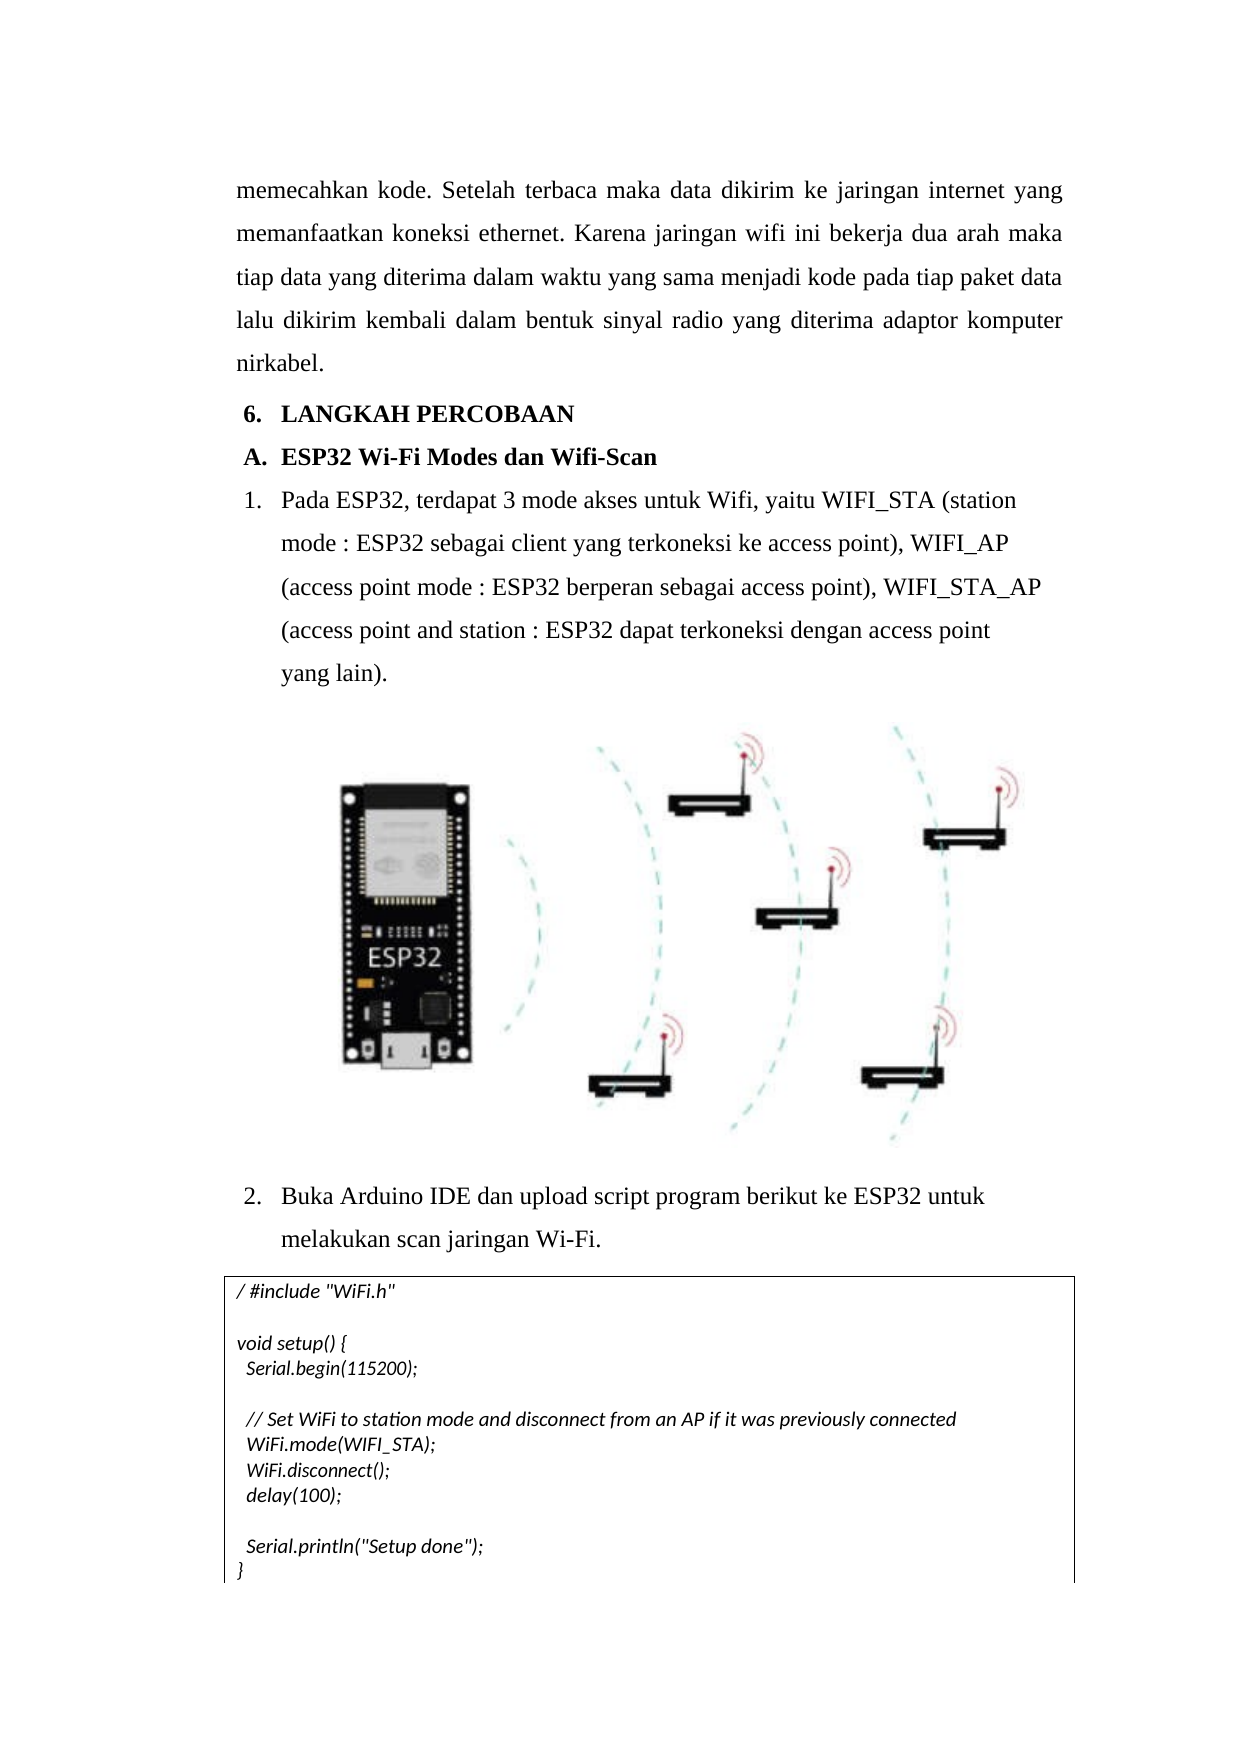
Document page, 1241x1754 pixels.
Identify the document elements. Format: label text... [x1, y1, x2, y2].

text memecahkan kode. Setelah terbaca maka data dikirim ke jaringan internet yang memanfaatkan koneksi ethernet. Karena jaringan wifi ini bekerja dua arah maka tiap data yang diterima dalam waktu yang sama menjadi kode pada tiap paket data lalu dikirim kembali dalam bentuk sinyal radio yang diterima adaptor komputer nirkabel. [236, 175, 1063, 377]
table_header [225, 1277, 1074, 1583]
picture [337, 722, 1025, 1148]
subtitle LANGKAH PERCOBAAN [243, 399, 1113, 428]
list ESP32 Wi-Fi Modes dan Wifi-Scan [243, 442, 1113, 471]
list Pada ESP32, terdapat 3 mode akses untuk Wifi, yaitu WIFI_STA (station mode : ESP32 sebagai client yang terkoneksi ke access point), WIFI_AP (access point mode : ESP32 berperan sebagai access point), WIFI_STA_AP (access point and station : ESP32 dapat terkoneksi dengan access point yang lain). [243, 485, 1045, 687]
